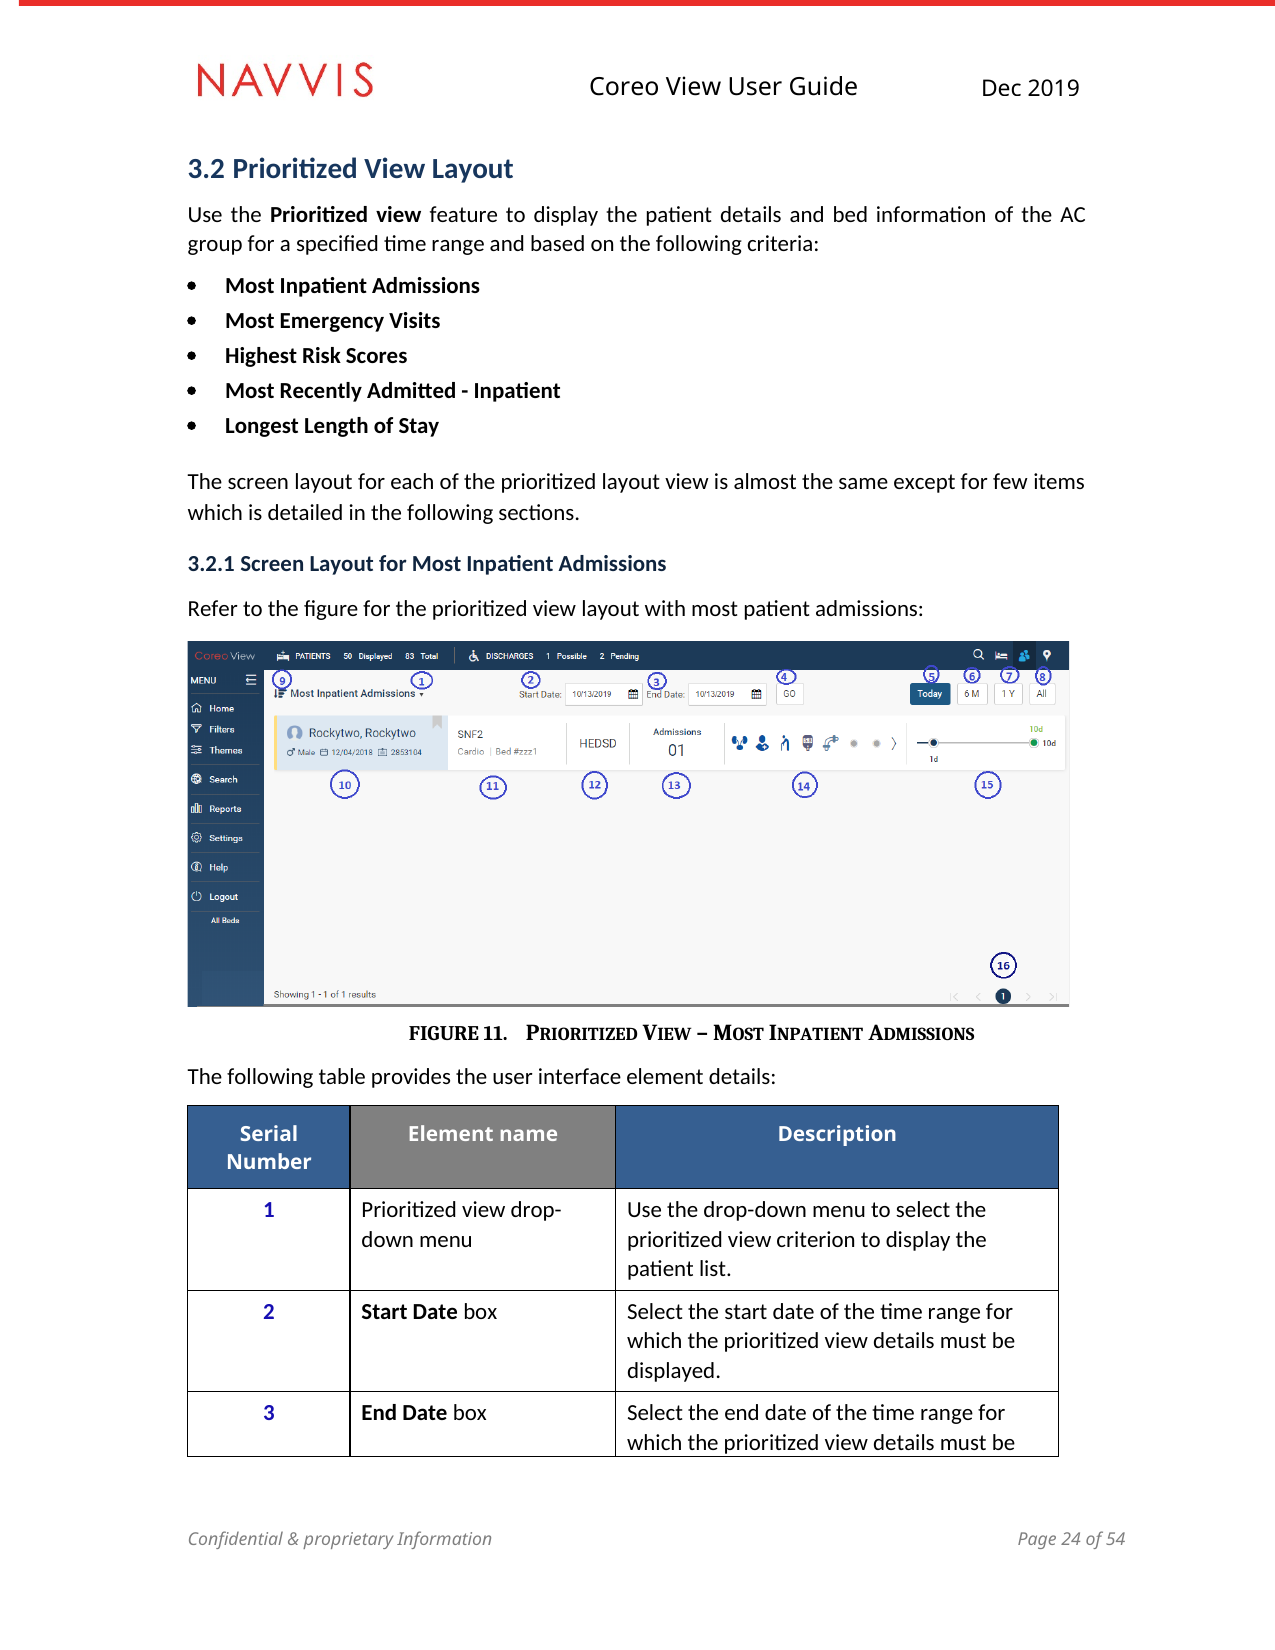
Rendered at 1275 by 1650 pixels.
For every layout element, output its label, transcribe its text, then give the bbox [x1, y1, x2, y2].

picture [187, 641, 1070, 1007]
table_cell End Date box [351, 1392, 615, 1456]
table_cell Select the start date of the time range for which the prioritized view details must be displayed. [616, 1291, 1058, 1391]
list Highest Risk Scores [187, 341, 1087, 369]
list Most Recently Admitted - Inpatient [187, 376, 1087, 404]
text Prioritized View – Most Inpatient Admissions [296, 1019, 1087, 1046]
table_cell Prioritized view drop-down menu [351, 1189, 615, 1290]
table_header Description [616, 1106, 1058, 1188]
table_cell 2 [188, 1291, 349, 1391]
table_cell Start Date box [351, 1291, 615, 1391]
text The following table provides the user interface element details: [187, 1062, 1087, 1090]
text Refer to the figure for the prioritized view layout with most patient admissions: [187, 594, 1087, 622]
table_header Serial Number [188, 1106, 349, 1188]
list Most Emergency Visits [187, 306, 1087, 334]
table_header Element name [351, 1106, 615, 1188]
list Longest Length of Stay [187, 411, 1087, 439]
subtitle Screen Layout for Most Inpatient Admissions [187, 549, 1087, 578]
picture [187, 55, 383, 104]
subtitle Prioritized View Layout [187, 150, 1087, 186]
table_cell Use the drop-down menu to select the prioritized view criterion to display the patient list. [616, 1189, 1058, 1290]
list Most Inpatient Admissions [187, 271, 1087, 299]
table_cell 1 [188, 1189, 349, 1290]
table_cell 3 [188, 1392, 349, 1456]
text Use the Prioritized view feature to display the patient details and bed information of the AC group for a specified time range and based on the following criteria: [187, 200, 1087, 258]
text The screen layout for each of the prioritized layout view is almost the same except for few items which is detailed in the following sections. [187, 467, 1087, 526]
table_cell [616, 1392, 1058, 1456]
